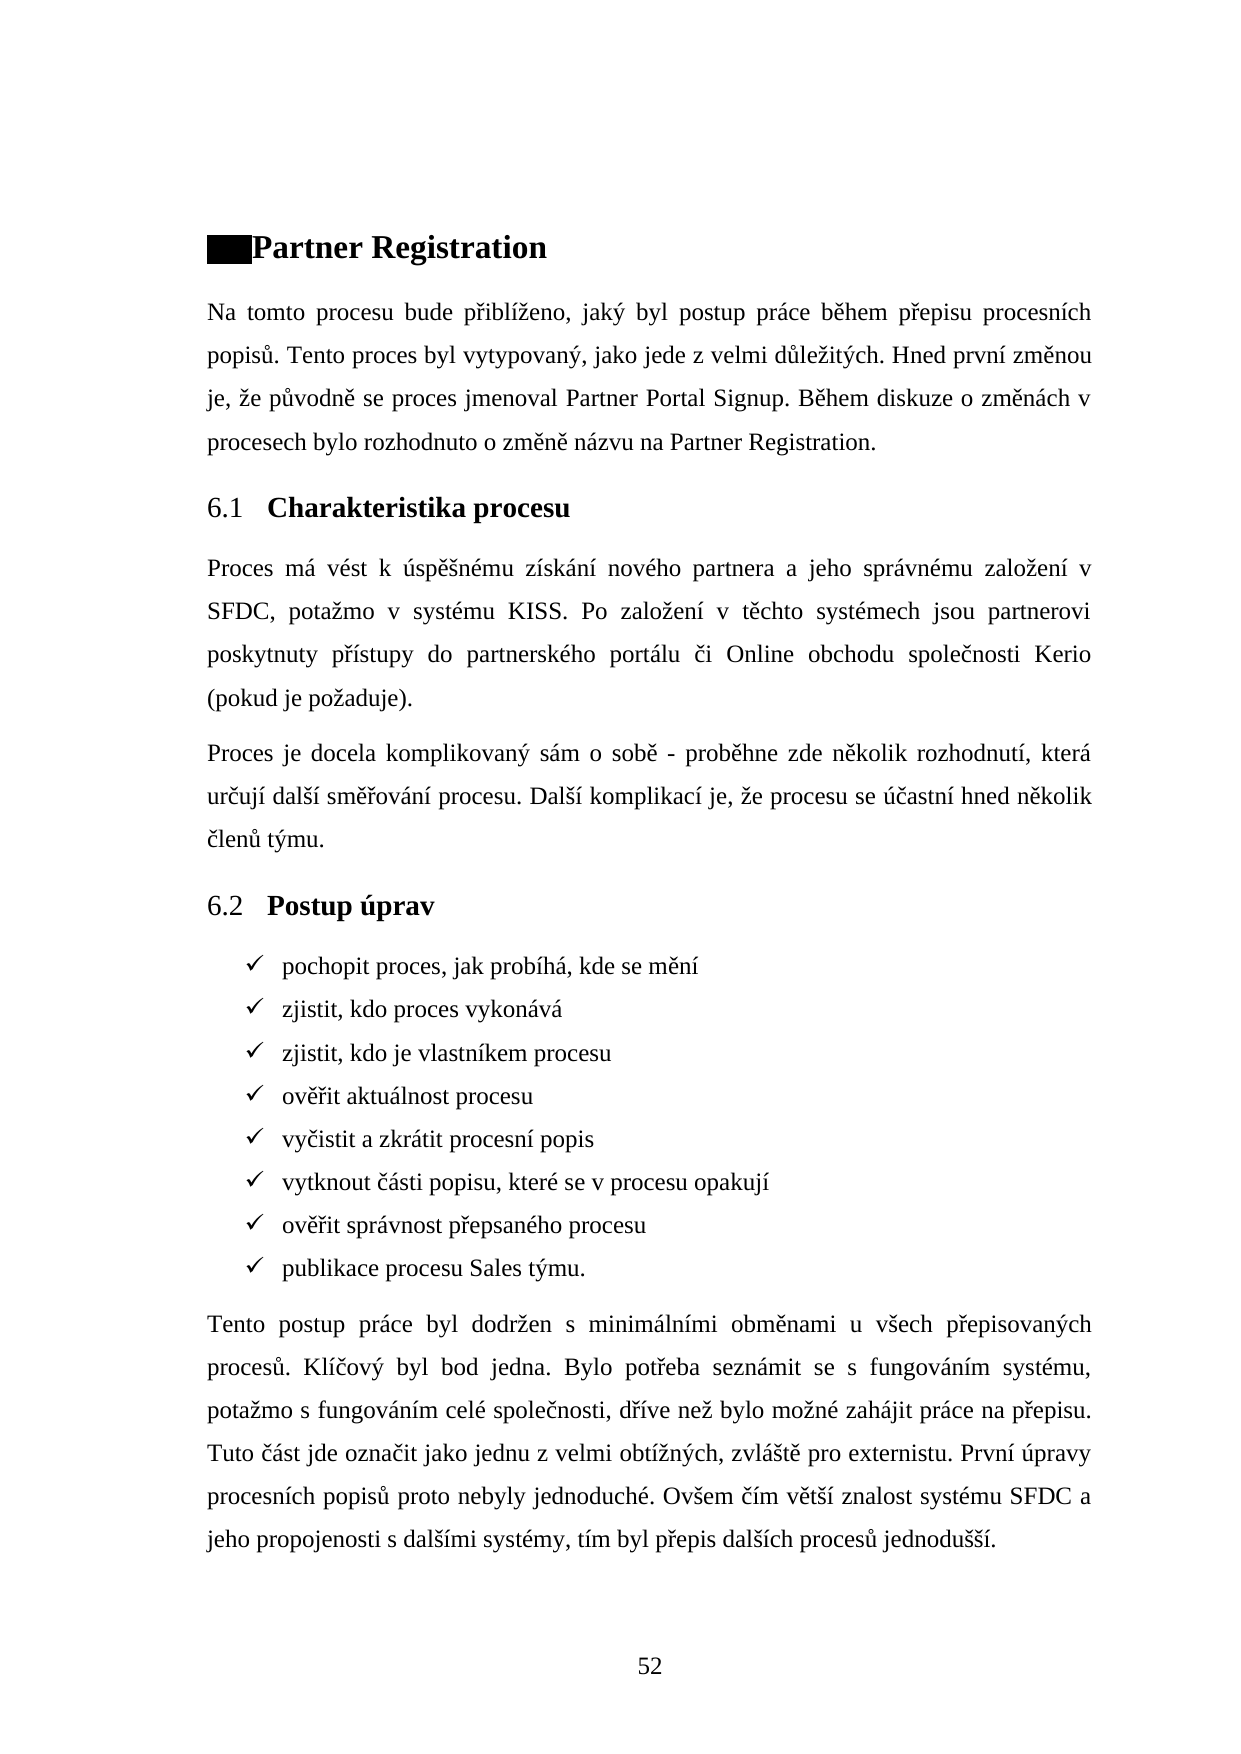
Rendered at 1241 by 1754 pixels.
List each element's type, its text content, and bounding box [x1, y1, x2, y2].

list vytknout části popisu, které se v procesu opakují [244, 1167, 1092, 1196]
list publikace procesu Sales týmu. [244, 1253, 1092, 1282]
list pochopit proces, jak probíhá, kde se mění [244, 951, 1092, 980]
text Proces má vést k úspěšnému získání nového partnera a jeho správnému založení v SFDC, potažmo v systému KISS. Po založení v těchto systémech jsou partnerovi poskytnuty přístupy do partnerského portálu či Online obchodu společnosti Kerio (pokud je požaduje). [207, 553, 1092, 711]
subtitle Partner Registration [207, 227, 1092, 266]
list zjistit, kdo proces vykonává [244, 994, 1092, 1023]
text Proces je docela komplikovaný sám o sobě - proběhne zde několik rozhodnutí, která určují další směřování procesu. Další komplikací je, že procesu se účastní hned několik členů týmu. [207, 738, 1092, 853]
subtitle Charakteristika procesu [207, 491, 1092, 524]
subtitle Postup úprav [207, 888, 1092, 922]
list ověřit správnost přepsaného procesu [244, 1210, 1092, 1239]
text Tento postup práce byl dodržen s minimálními obměnami u všech přepisovaných procesů. Klíčový byl bod jedna. Bylo potřeba seznámit se s fungováním systému, potažmo s fungováním celé společnosti, dříve než bylo možné zahájit práce na přepisu. Tuto část jde označit jako jednu z velmi obtížných, zvláště pro externistu. První úpravy procesních popisů proto nebyly jednoduché. Ovšem čím větší znalost systému SFDC a jeho propojenosti s dalšími systémy, tím byl přepis dalších procesů jednodušší. [207, 1309, 1092, 1553]
text Na tomto procesu bude přiblíženo, jaký byl postup práce během přepisu procesních popisů. Tento proces byl vytypovaný, jako jede z velmi důležitých. Hned první změnou je, že původně se proces jmenoval Partner Portal Signup. Během diskuze o změnách v procesech bylo rozhodnuto o změně názvu na Partner Registration. [207, 297, 1092, 455]
list vyčistit a zkrátit procesní popis [244, 1124, 1092, 1153]
list zjistit, kdo je vlastníkem procesu [244, 1038, 1092, 1066]
list ověřit aktuálnost procesu [244, 1081, 1092, 1109]
